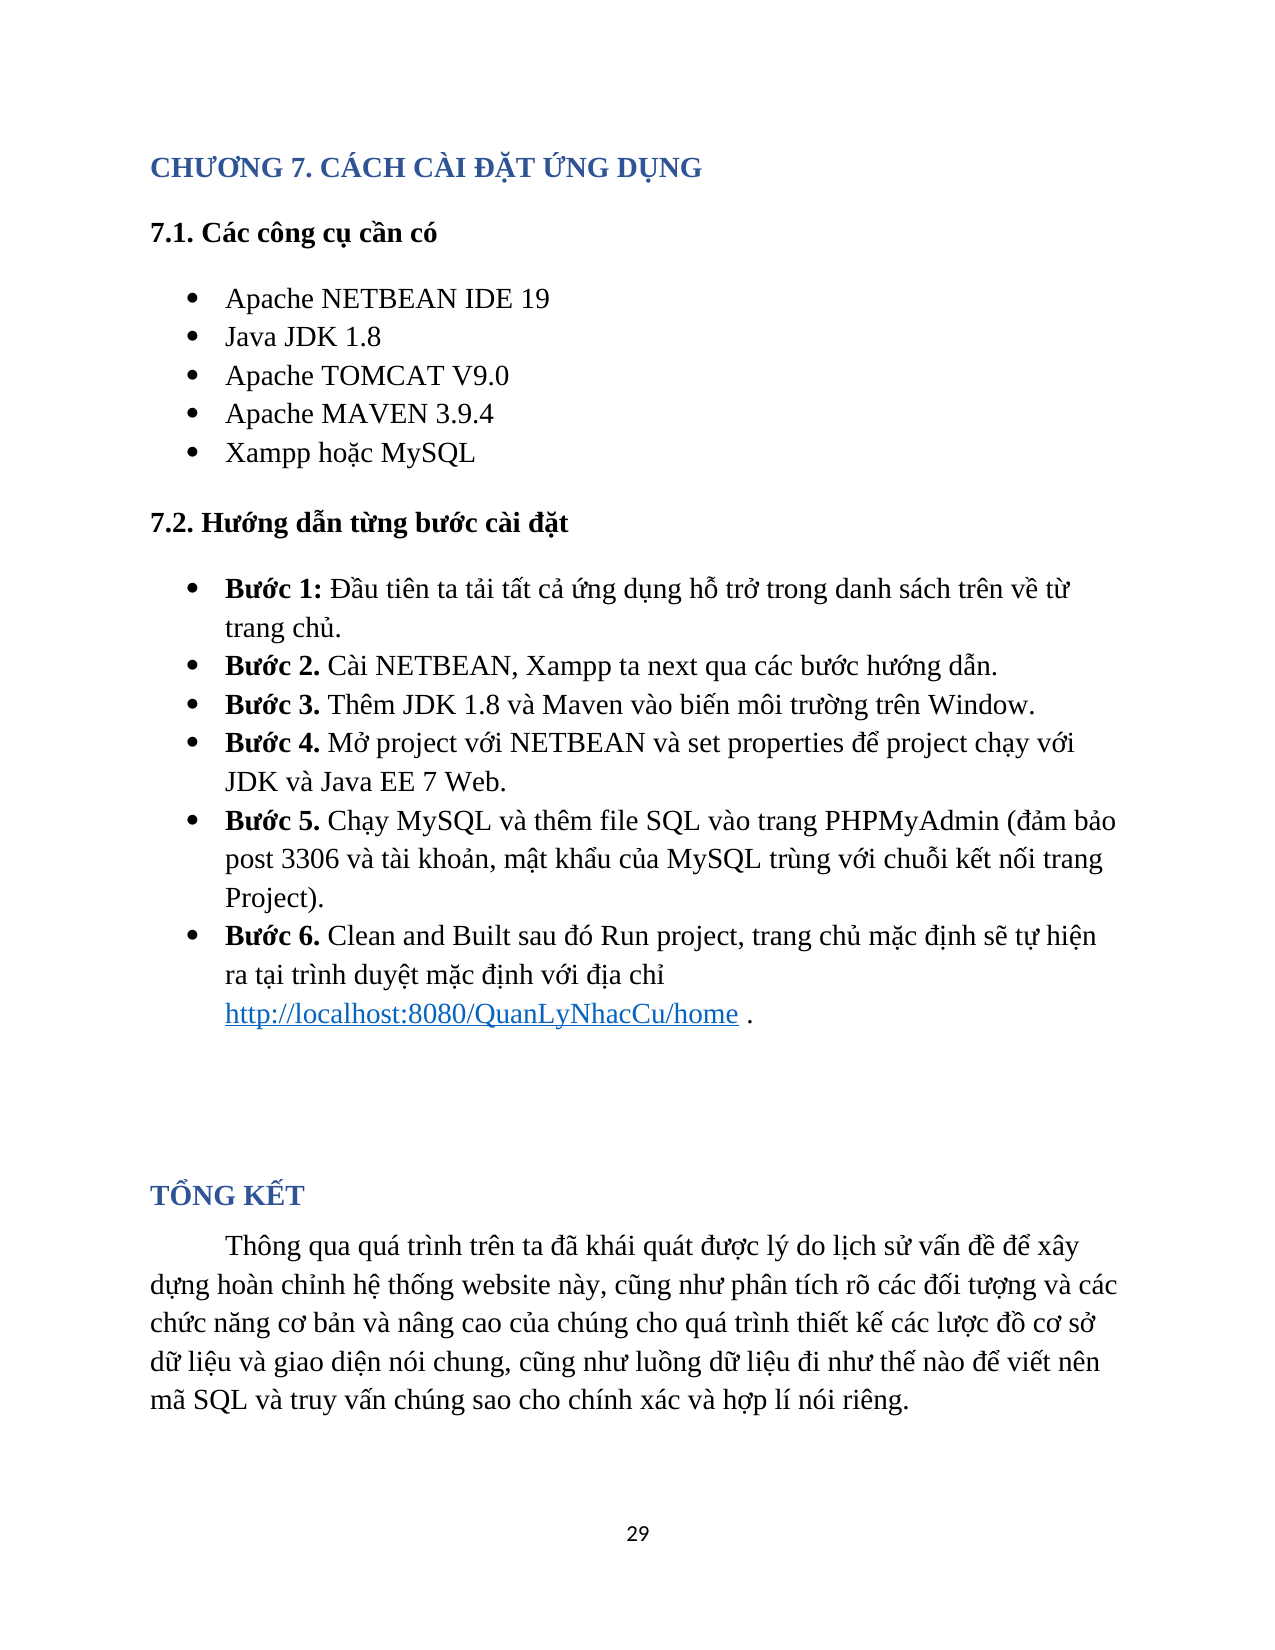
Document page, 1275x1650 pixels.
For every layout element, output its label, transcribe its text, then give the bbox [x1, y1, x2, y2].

list Bước 1: Đầu tiên ta tải tất cả ứng dụng hỗ trở trong danh sách trên về từ trang chủ. [187, 571, 1125, 643]
subtitle 7.2. Hướng dẫn từng bước cài đặt [150, 505, 1125, 539]
list Apache NETBEAN IDE 19 [187, 281, 1125, 314]
subtitle TỔNG KẾT [150, 1178, 1125, 1212]
list Bước 3. Thêm JDK 1.8 và Maven vào biến môi trường trên Window. [187, 687, 1125, 721]
list Java JDK 1.8 [187, 319, 1125, 353]
list Bước 2. Cài NETBEAN, Xampp ta next qua các bước hướng dẫn. [187, 648, 1125, 682]
text Thông qua quá trình trên ta đã khái quát được lý do lịch sử vấn đề để xây dựng hoàn chỉnh hệ thống website này, cũng như phân tích rõ các đối tượng và các chức năng cơ bản và nâng cao của chúng cho quá trình thiết kế các lược đồ cơ sở dữ liệu và giao diện nói chung, cũng như luồng dữ liệu đi như thế nào để viết nên mã SQL và truy vấn chúng sao cho chính xác và hợp lí nói riêng. [150, 1228, 1125, 1416]
list Apache MAVEN 3.9.4 [187, 397, 1125, 430]
subtitle 7.1. Các công cụ cần có [150, 215, 1125, 248]
list Xampp hoặc MySQL [187, 435, 1125, 469]
list Bước 5. Chạy MySQL và thêm file SQL vào trang PHPMyAdmin (đảm bảo post 3306 và tài khoản, mật khẩu của MySQL trùng với chuỗi kết nối trang Project). [187, 803, 1125, 913]
list Bước 4. Mở project với NETBEAN và set properties để project chạy với JDK và Java EE 7 Web. [187, 726, 1125, 798]
list Apache TOMCAT V9.0 [187, 358, 1125, 392]
list Bước 6. Clean and Built sau đó Run project, trang chủ mặc định sẽ tự hiện ra tại trình duyệt mặc định với địa chỉ http://localhost:8080/QuanLyNhacCu/home . [187, 918, 1125, 1029]
subtitle CHƯƠNG 7. CÁCH CÀI ĐẶT ỨNG DỤNG [150, 150, 1125, 183]
